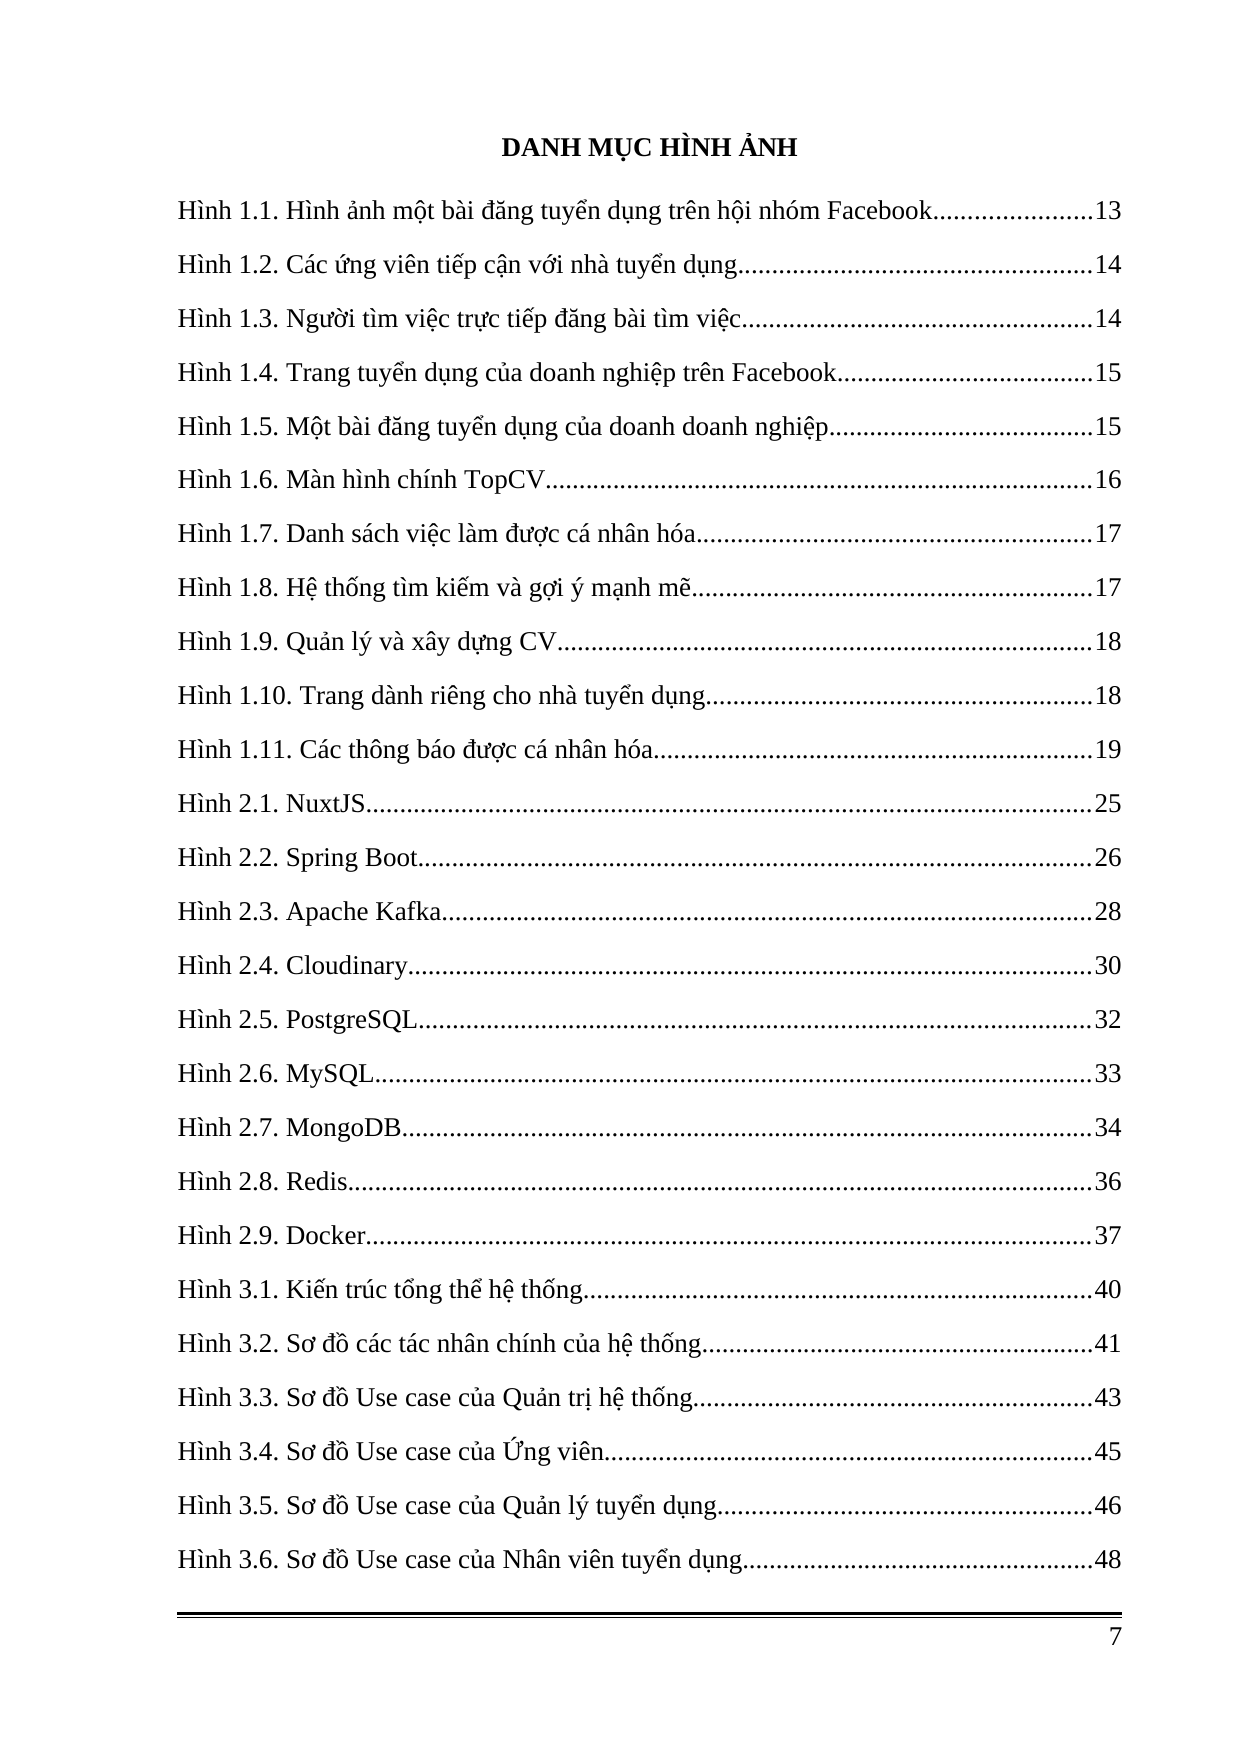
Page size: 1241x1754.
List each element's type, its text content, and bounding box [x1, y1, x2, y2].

text Hình 1.5. Một bài đăng tuyển dụng của doanh doanh nghiệp 15 [177, 410, 1122, 441]
text Hình 1.1. Hình ảnh một bài đăng tuyển dụng trên hội nhóm Facebook 13 [177, 194, 1122, 225]
text Hình 3.3. Sơ đồ Use case của Quản trị hệ thống 43 [177, 1381, 1122, 1412]
text Hình 1.8. Hệ thống tìm kiếm và gợi ý mạnh mẽ 17 [177, 572, 1122, 603]
text Hình 3.4. Sơ đồ Use case của Ứng viên 45 [177, 1435, 1122, 1466]
text Hình 1.2. Các ứng viên tiếp cận với nhà tuyển dụng 14 [177, 248, 1122, 279]
text Hình 2.7. MongoDB 34 [177, 1111, 1122, 1142]
text Hình 1.3. Người tìm việc trực tiếp đăng bài tìm việc 14 [177, 302, 1122, 333]
text Hình 1.4. Trang tuyển dụng của doanh nghiệp trên Facebook 15 [177, 356, 1122, 387]
subtitle DANH MỤC HÌNH ẢNH [177, 131, 1122, 162]
text Hình 2.4. Cloudinary 30 [177, 949, 1122, 980]
text Hình 3.2. Sơ đồ các tác nhân chính của hệ thống 41 [177, 1327, 1122, 1358]
text Hình 3.1. Kiến trúc tổng thể hệ thống 40 [177, 1273, 1122, 1304]
text Hình 2.9. Docker 37 [177, 1219, 1122, 1250]
text Hình 1.6. Màn hình chính TopCV 16 [177, 464, 1122, 495]
text Hình 1.10. Trang dành riêng cho nhà tuyển dụng 18 [177, 679, 1122, 711]
text Hình 3.5. Sơ đồ Use case của Quản lý tuyển dụng 46 [177, 1489, 1122, 1520]
text Hình 2.8. Redis 36 [177, 1165, 1122, 1196]
text Hình 2.2. Spring Boot 26 [177, 841, 1122, 872]
text Hình 1.7. Danh sách việc làm được cá nhân hóa 17 [177, 518, 1122, 549]
text Hình 1.11. Các thông báo được cá nhân hóa 19 [177, 733, 1122, 764]
text Hình 2.5. PostgreSQL 32 [177, 1003, 1122, 1034]
text Hình 1.9. Quản lý và xây dựng CV 18 [177, 626, 1122, 657]
text Hình 2.6. MySQL 33 [177, 1057, 1122, 1088]
text Hình 3.6. Sơ đồ Use case của Nhân viên tuyển dụng 48 [177, 1543, 1122, 1574]
text Hình 2.3. Apache Kafka 28 [177, 895, 1122, 926]
text Hình 2.1. NuxtJS 25 [177, 787, 1122, 818]
